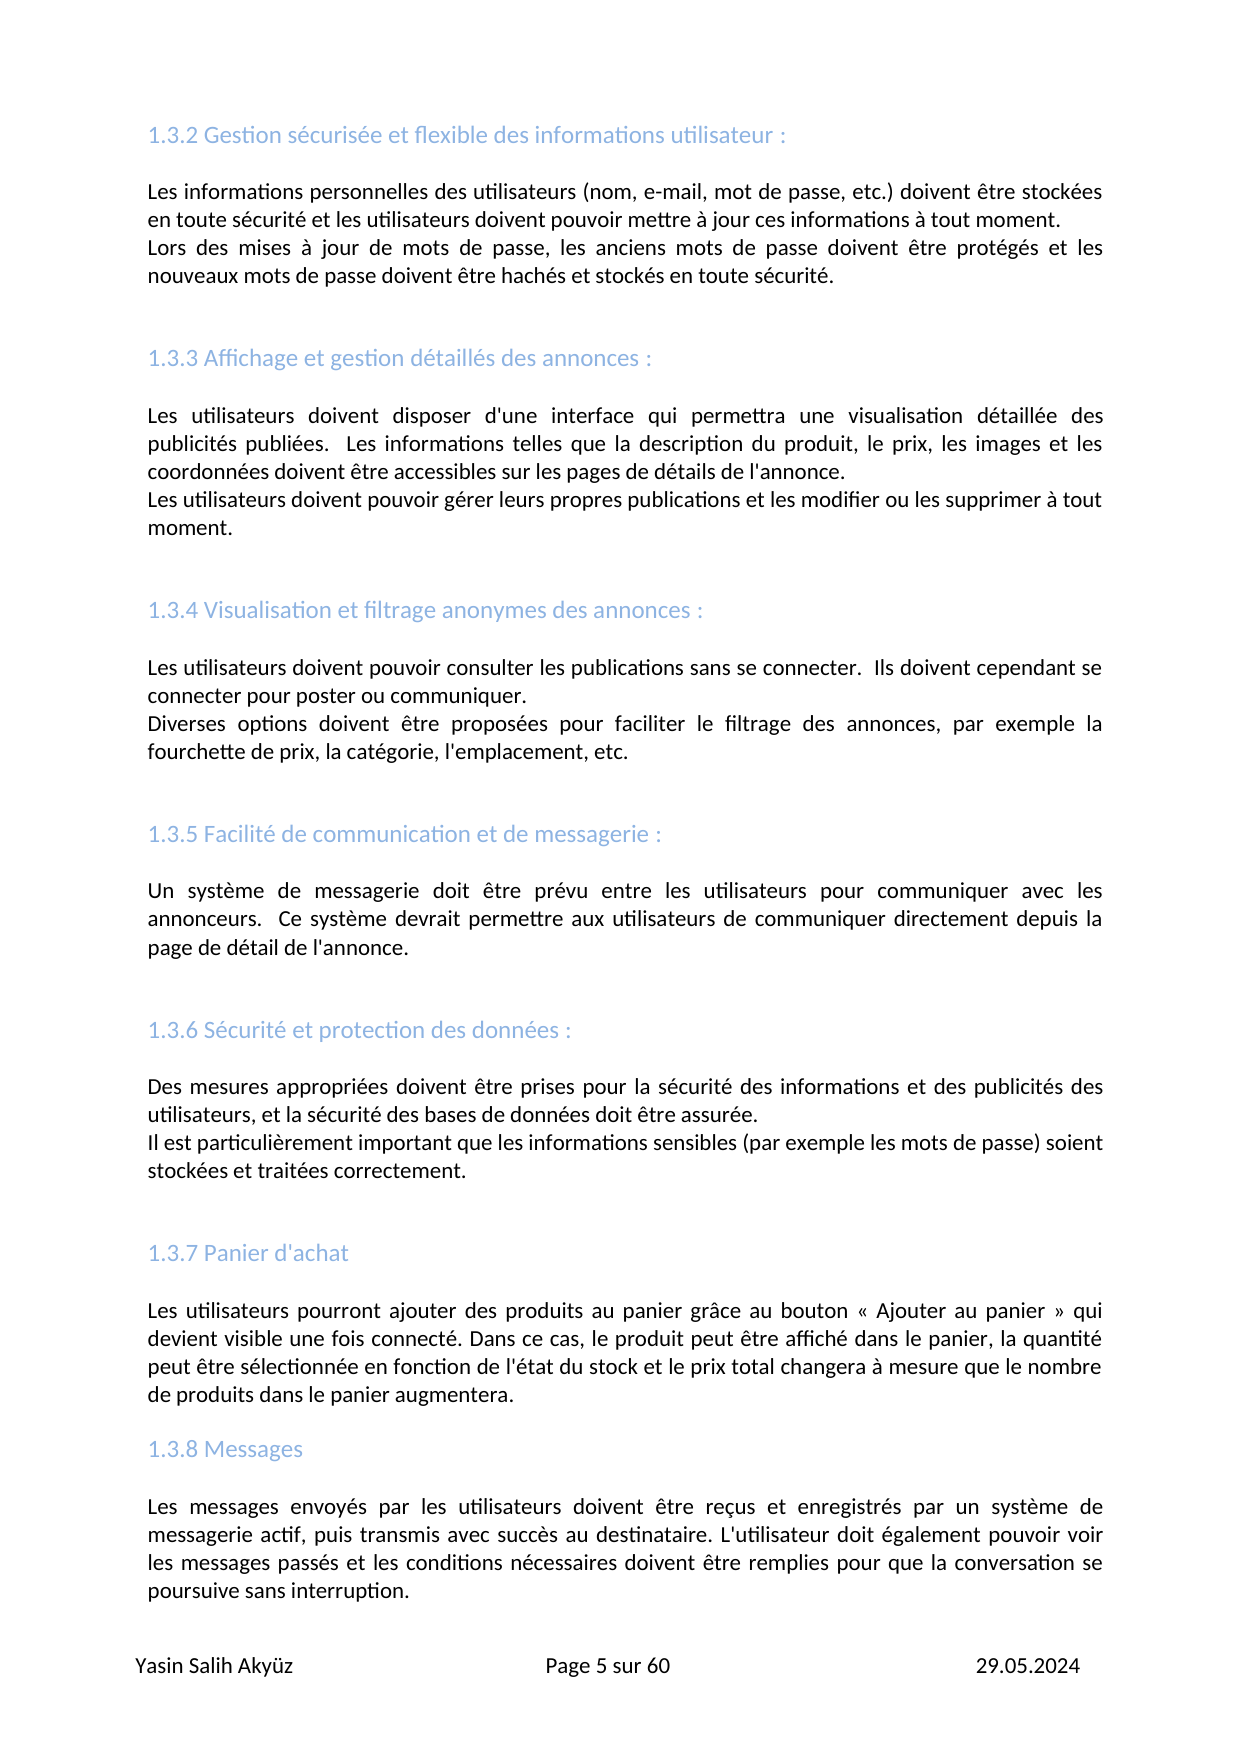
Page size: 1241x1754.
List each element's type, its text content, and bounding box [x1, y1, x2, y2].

subtitle 1.3.4 Visualisation et filtrage anonymes des annonces : [147, 594, 1105, 625]
text Il est particulièrement important que les informations sensibles (par exemple les mots de passe) soient stockées et traitées correctement. [147, 1128, 1105, 1184]
text Diverses options doivent être proposées pour faciliter le filtrage des annonces, par exemple la fourchette de prix, la catégorie, l'emplacement, etc. [147, 709, 1105, 765]
text Les utilisateurs doivent disposer d'une interface qui permettra une visualisation détaillée des publicités publiées. Les informations telles que la description du produit, le prix, les images et les coordonnées doivent être accessibles sur les pages de détails de l'annonce. [147, 401, 1105, 485]
subtitle 1.3.8 Messages [147, 1433, 1105, 1464]
text Les utilisateurs doivent pouvoir consulter les publications sans se connecter. Ils doivent cependant se connecter pour poster ou communiquer. [147, 653, 1105, 709]
subtitle 1.3.6 Sécurité et protection des données : [147, 1014, 1105, 1044]
text Lors des mises à jour de mots de passe, les anciens mots de passe doivent être protégés et les nouveaux mots de passe doivent être hachés et stockés en toute sécurité. [147, 233, 1105, 289]
subtitle 1.3.5 Facilité de communication et de messagerie : [147, 818, 1105, 848]
text Les informations personnelles des utilisateurs (nom, e-mail, mot de passe, etc.) doivent être stockées en toute sécurité et les utilisateurs doivent pouvoir mettre à jour ces informations à tout moment. [147, 177, 1105, 233]
subtitle 1.3.3 Affichage et gestion détaillés des annonces : [147, 342, 1105, 373]
text Les messages envoyés par les utilisateurs doivent être reçus et enregistrés par un système de messagerie actif, puis transmis avec succès au destinataire. L'utilisateur doit également pouvoir voir les messages passés et les conditions nécessaires doivent être remplies pour que la conversation se poursuive sans interruption. [147, 1492, 1105, 1604]
text Des mesures appropriées doivent être prises pour la sécurité des informations et des publicités des utilisateurs, et la sécurité des bases de données doit être assurée. [147, 1072, 1105, 1128]
text Les utilisateurs pourront ajouter des produits au panier grâce au bouton « Ajouter au panier » qui devient visible une fois connecté. Dans ce cas, le produit peut être affiché dans le panier, la quantité peut être sélectionnée en fonction de l'état du stock et le prix total changera à mesure que le nombre de produits dans le panier augmentera. [147, 1296, 1105, 1408]
subtitle 1.3.7 Panier d'achat [147, 1237, 1105, 1268]
text Les utilisateurs doivent pouvoir gérer leurs propres publications et les modifier ou les supprimer à tout moment. [147, 485, 1105, 541]
text Un système de messagerie doit être prévu entre les utilisateurs pour communiquer avec les annonceurs. Ce système devrait permettre aux utilisateurs de communiquer directement depuis la page de détail de l'annonce. [147, 877, 1105, 961]
subtitle 1.3.2 Gestion sécurisée et flexible des informations utilisateur : [147, 119, 1105, 149]
